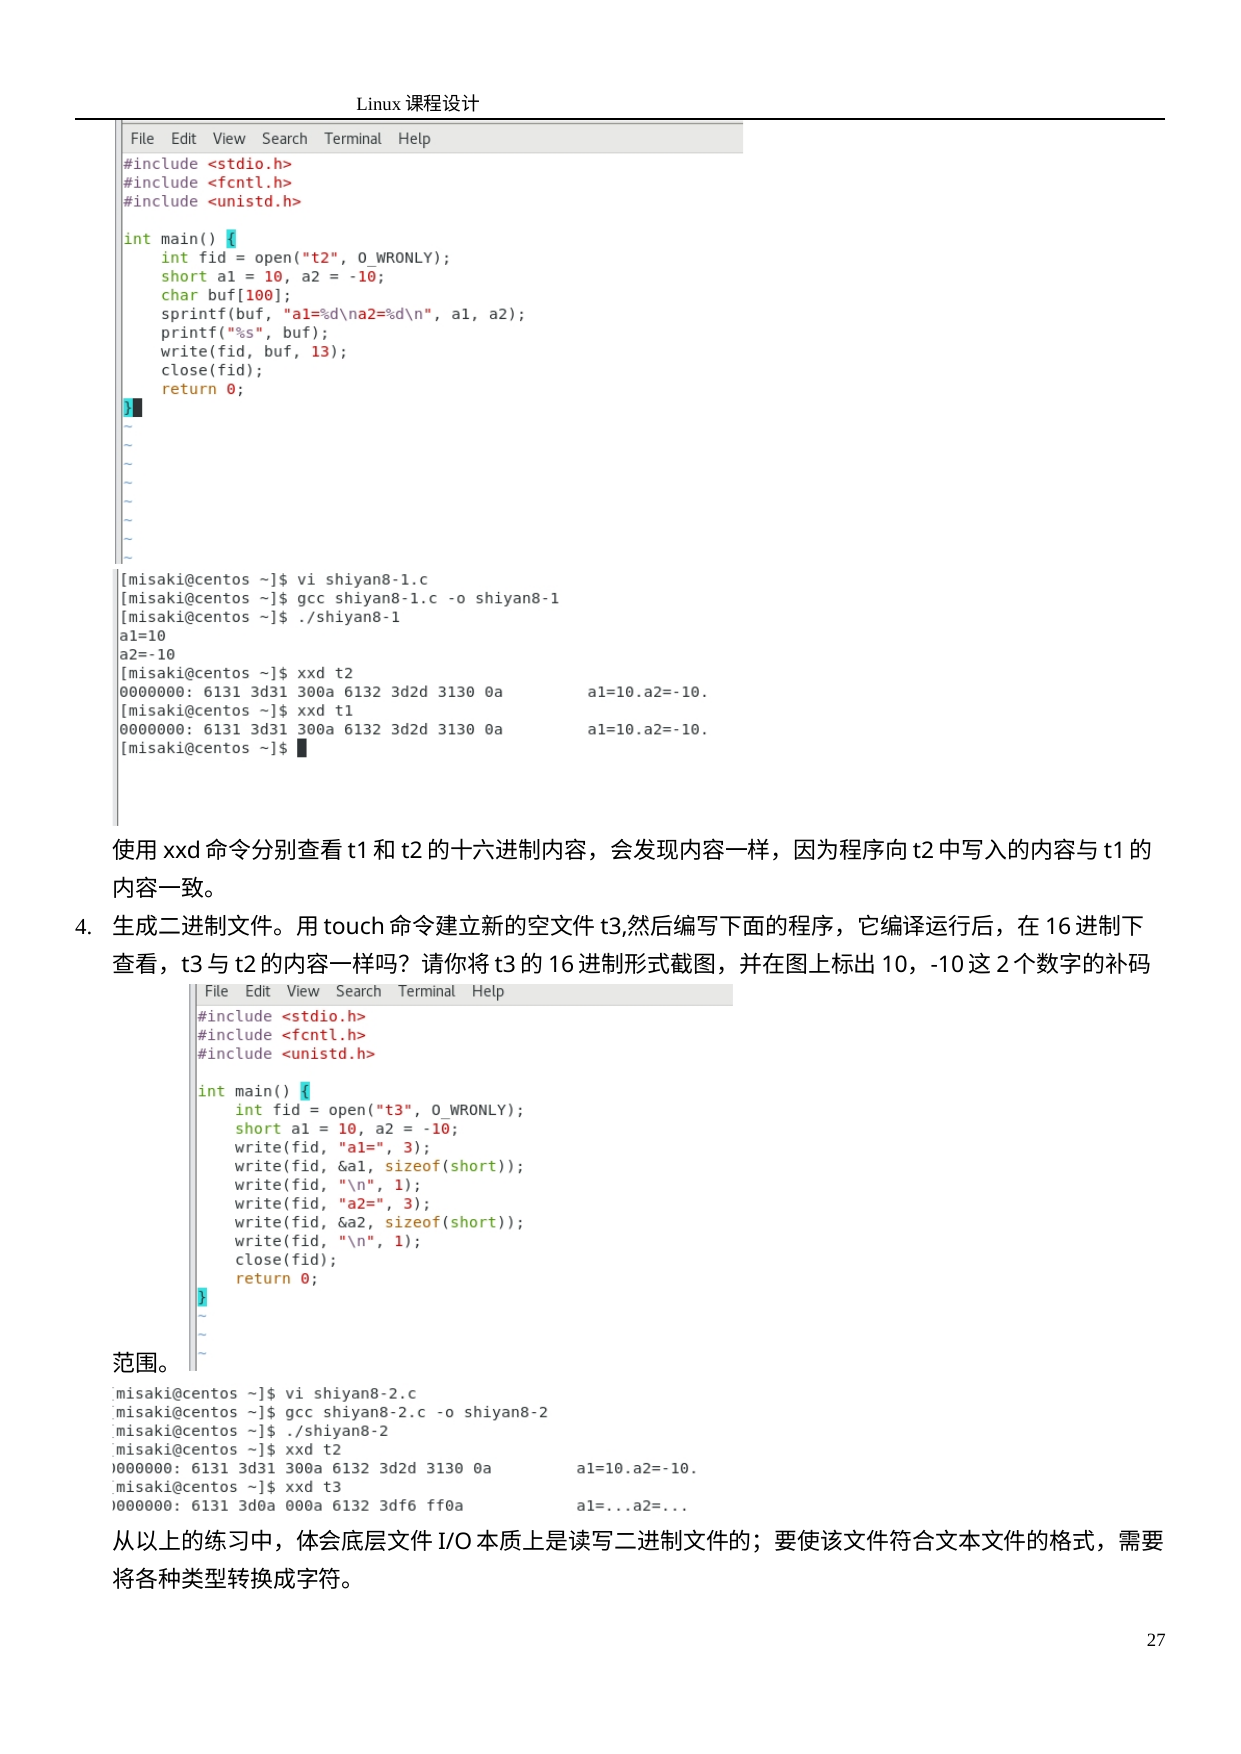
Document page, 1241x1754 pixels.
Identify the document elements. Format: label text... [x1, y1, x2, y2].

text 从以上的练习中，体会底层文件I/O本质上是读写二进制文件的；要使该文件符合文本文件的格式，需要将各种类型转换成字符。 [112, 1522, 1165, 1594]
picture [181, 984, 734, 1372]
picture [112, 120, 744, 565]
picture [112, 569, 728, 827]
text 使用xxd命令分别查看t1和t2的十六进制内容，会发现内容一样，因为程序向t2中写入的内容与t1的内容一致。 [112, 831, 1165, 903]
picture [112, 1383, 756, 1518]
